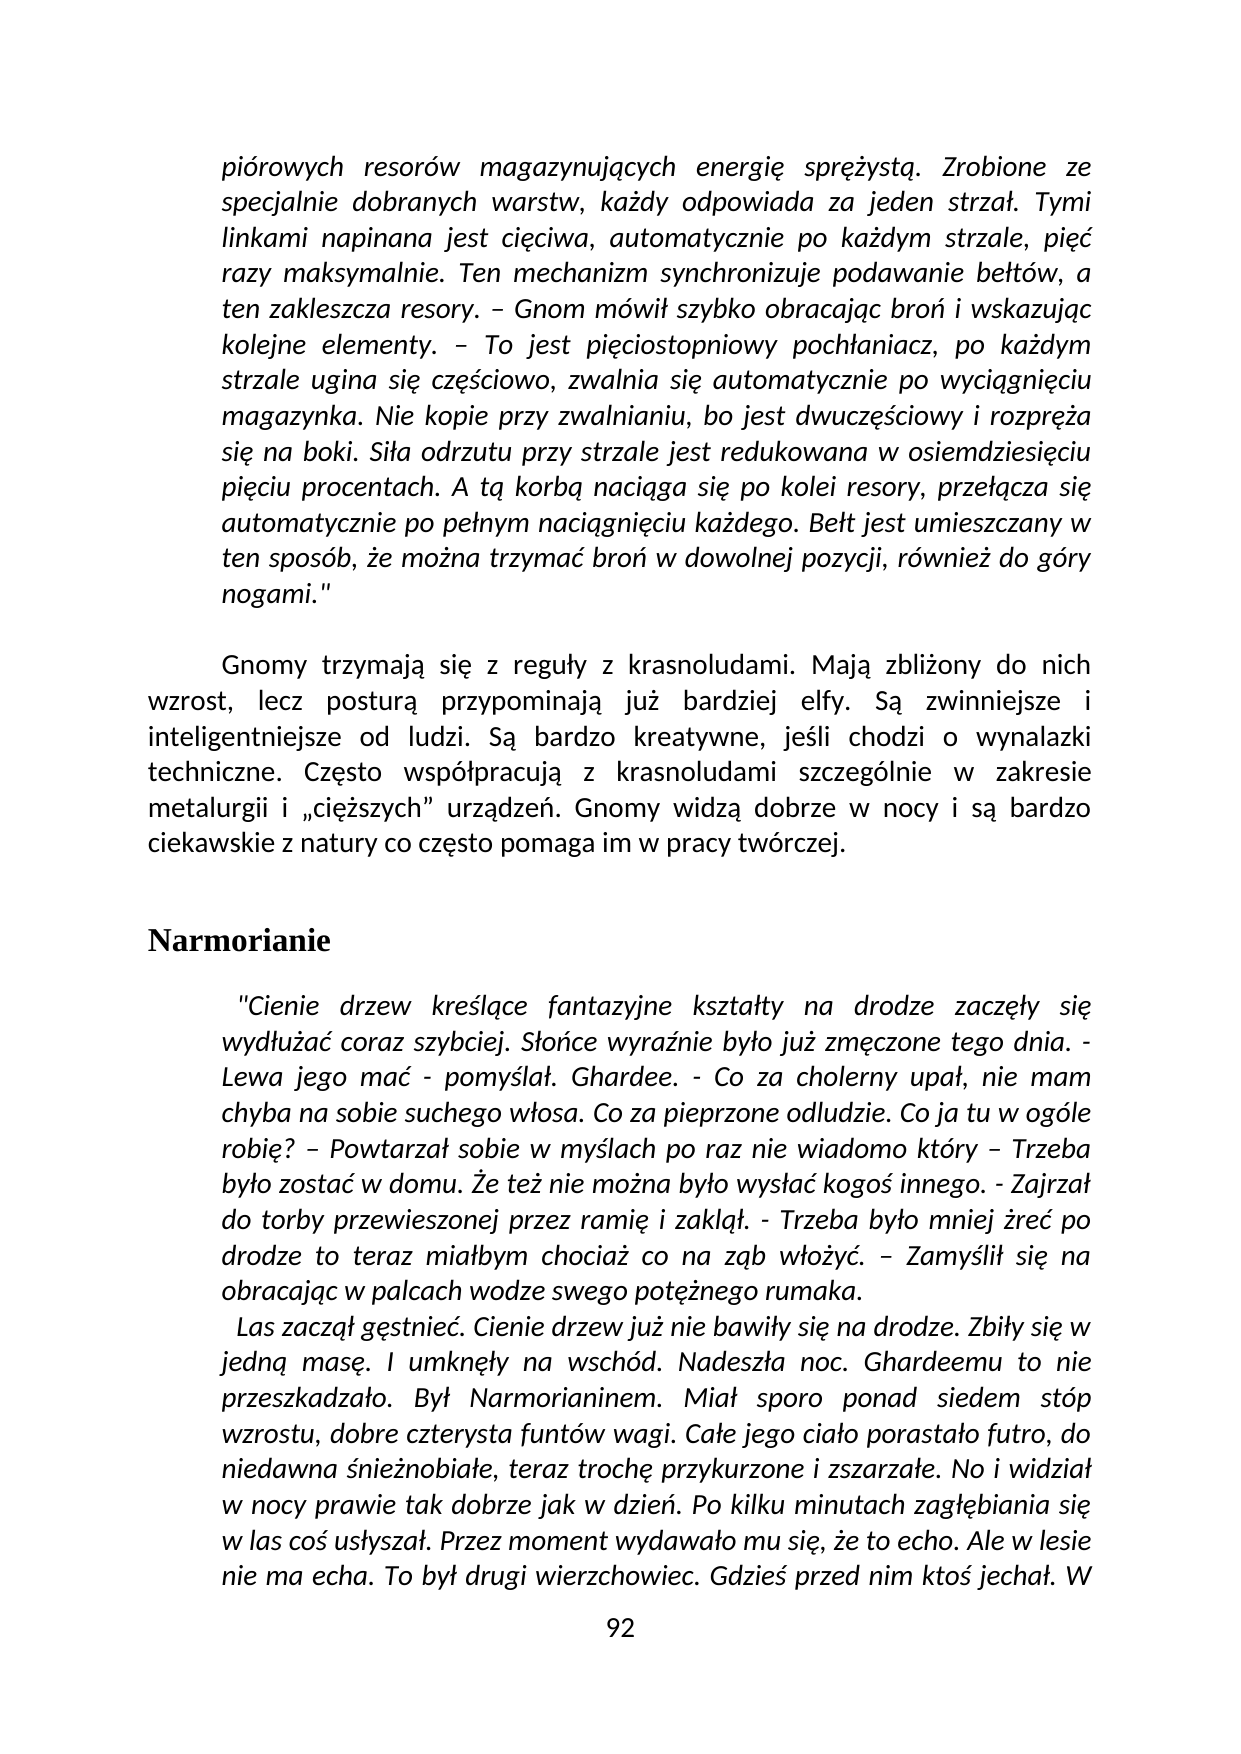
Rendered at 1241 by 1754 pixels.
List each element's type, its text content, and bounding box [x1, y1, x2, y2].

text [221, 1308, 1093, 1593]
text "Cienie drzew kreślące fantazyjne kształty na drodze zaczęły się wydłużać coraz szybciej. Słońce wyraźnie było już zmęczone tego dnia. - Lewa jego mać - pomyślał. Ghardee. - Co za cholerny upał, nie mam chyba na sobie suchego włosa. Co za pieprzone odludzie. Co ja tu w ogóle robię? – Powtarzał sobie w myślach po raz nie wiadomo który – Trzeba było zostać w domu. Że też nie można było wysłać kogoś innego. - Zajrzał do torby przewieszonej przez ramię i zaklął. - Trzeba było mniej żreć po drodze to teraz miałbym chociaż co na ząb włożyć. – Zamyślił się na obracając w palcach wodze swego potężnego rumaka. [221, 987, 1093, 1308]
subtitle Narmorianie [148, 920, 1093, 958]
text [221, 148, 1093, 611]
text Gnomy trzymają się z reguły z krasnoludami. Mają zbliżony do nich wzrost, lecz posturą przypominają już bardziej elfy. Są zwinniejsze i inteligentniejsze od ludzi. Są bardzo kreatywne, jeśli chodzi o wynalazki techniczne. Często współpracują z krasnoludami szczególnie w zakresie metalurgii i „cięższych” urządzeń. Gnomy widzą dobrze w nocy i są bardzo ciekawskie z natury co często pomaga im w pracy twórczej. [148, 646, 1093, 860]
